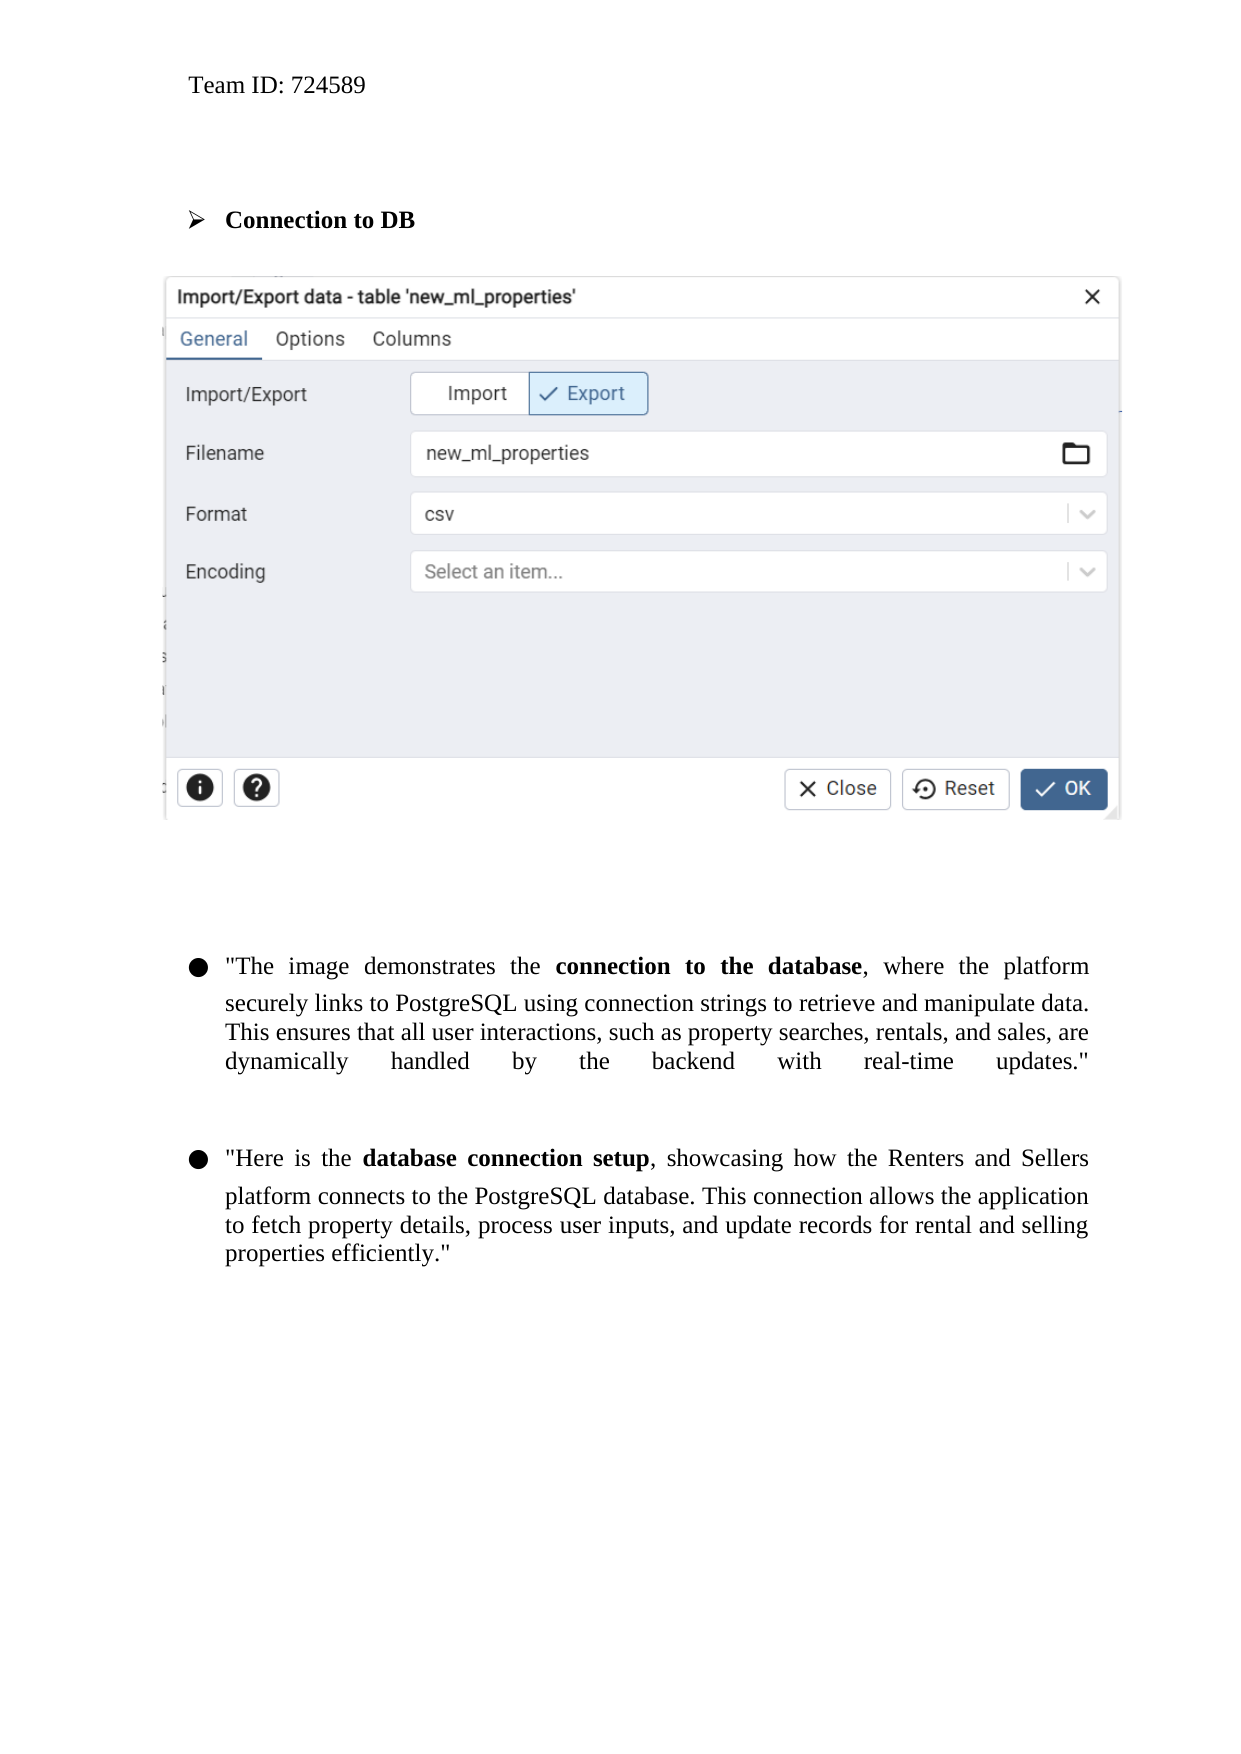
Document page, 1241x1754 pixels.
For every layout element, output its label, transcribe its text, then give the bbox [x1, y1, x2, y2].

list "The image demonstrates the connection to the database, where the platform securely links to PostgreSQL using connection strings to retrieve and manipulate data. This ensures that all user interactions, such as property searches, rentals, and sales, are dynamically handled by the backend with real-time updates." [187, 937, 1090, 1101]
subtitle Connection to DB [187, 192, 1122, 243]
list "Here is the database connection setup, showcasing how the Renters and Sellers platform connects to the PostgreSQL database. This connection allows the application to fetch property details, process user inputs, and update records for rental and selling properties efficiently." [187, 1130, 1090, 1267]
picture [162, 276, 1123, 820]
